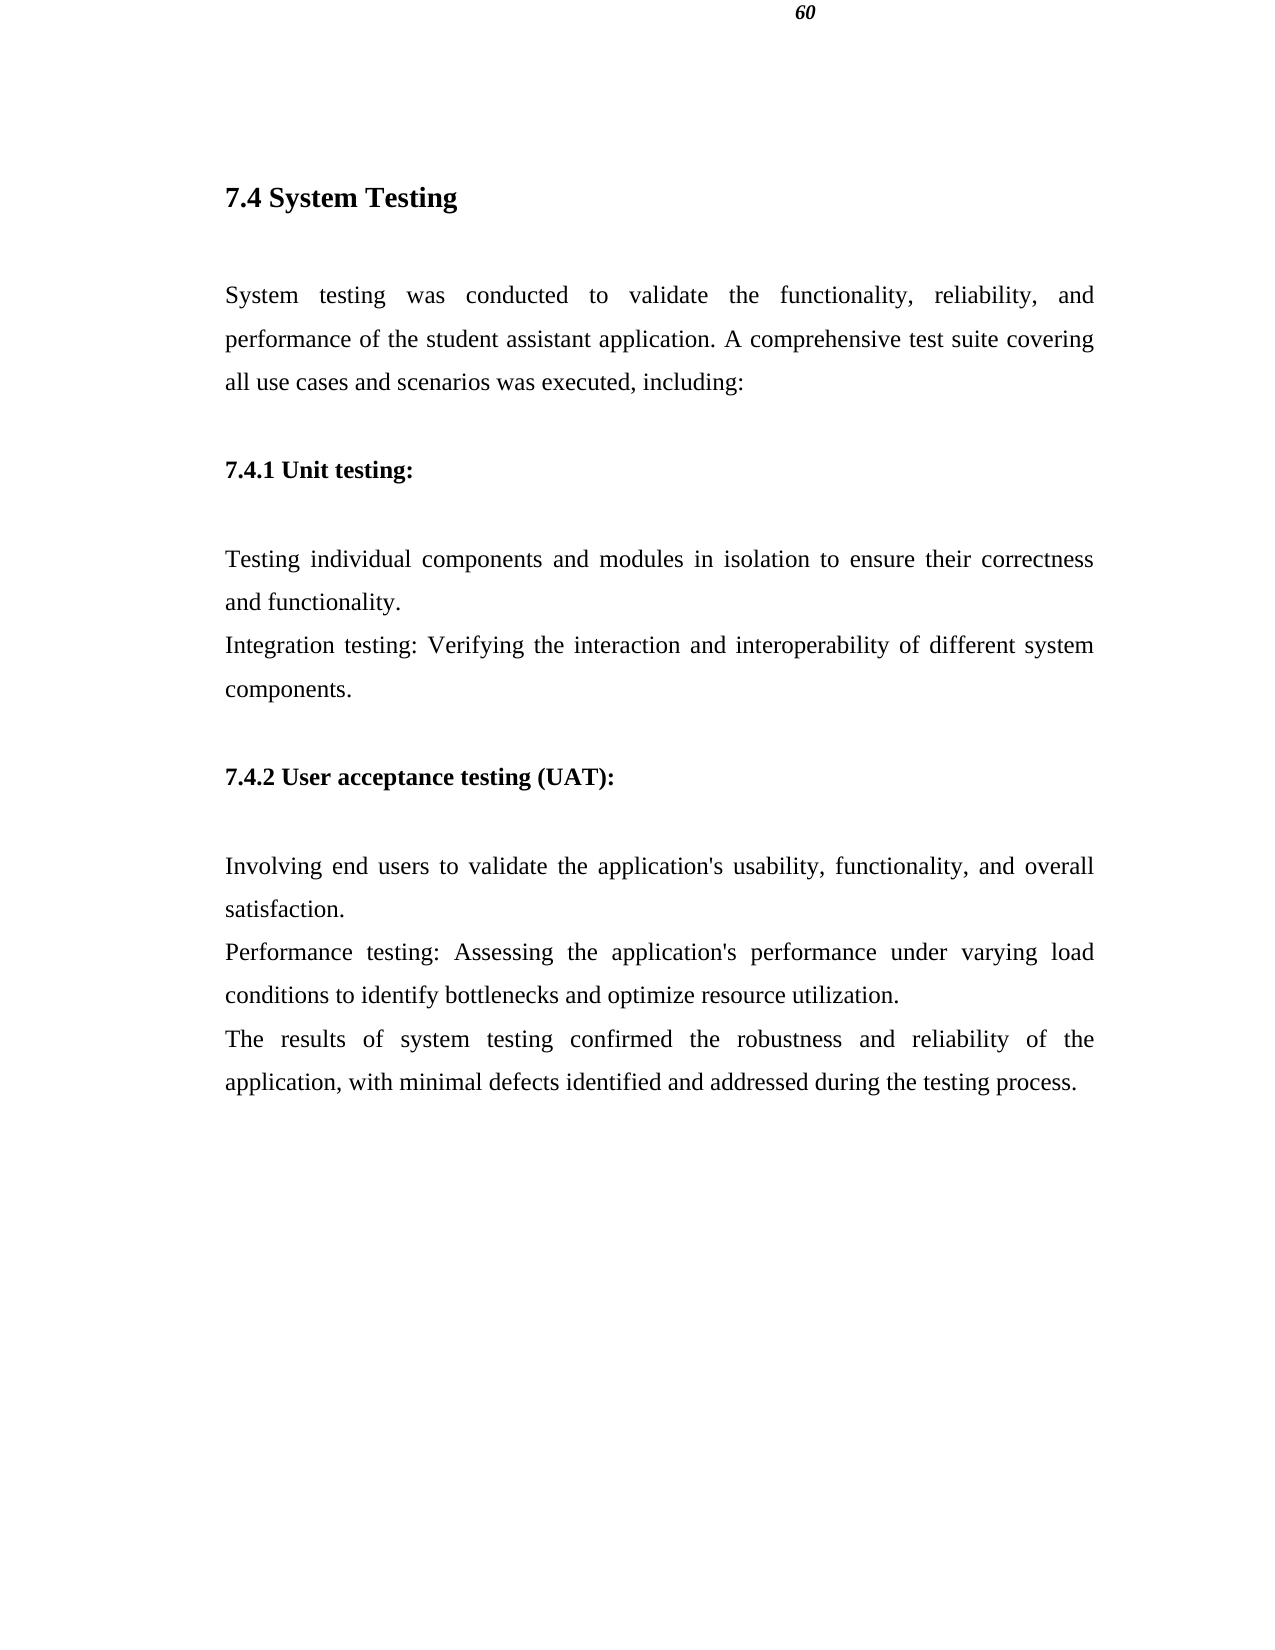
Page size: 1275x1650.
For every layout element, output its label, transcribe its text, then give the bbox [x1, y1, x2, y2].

text Involving end users to validate the application's usability, functionality, and overall satisfaction. [225, 851, 1095, 923]
subtitle 7.4.1 Unit testing: [225, 456, 1095, 484]
text Testing individual components and modules in isolation to ensure their correctness and functionality. [225, 544, 1095, 616]
text Performance testing: Assessing the application's performance under varying load conditions to identify bottlenecks and optimize resource utilization. [225, 937, 1095, 1009]
text System testing was conducted to validate the functionality, reliability, and performance of the student assistant application. A comprehensive test suite covering all use cases and scenarios was executed, including: [225, 281, 1095, 396]
text Integration testing: Verifying the interaction and interoperability of different system components. [225, 631, 1095, 702]
subtitle 7.4.2 User acceptance testing (UAT): [225, 762, 1095, 791]
subtitle 7.4 System Testing [225, 180, 1095, 213]
text The results of system testing confirmed the robustness and reliability of the application, with minimal defects identified and addressed during the testing process. [225, 1024, 1095, 1096]
